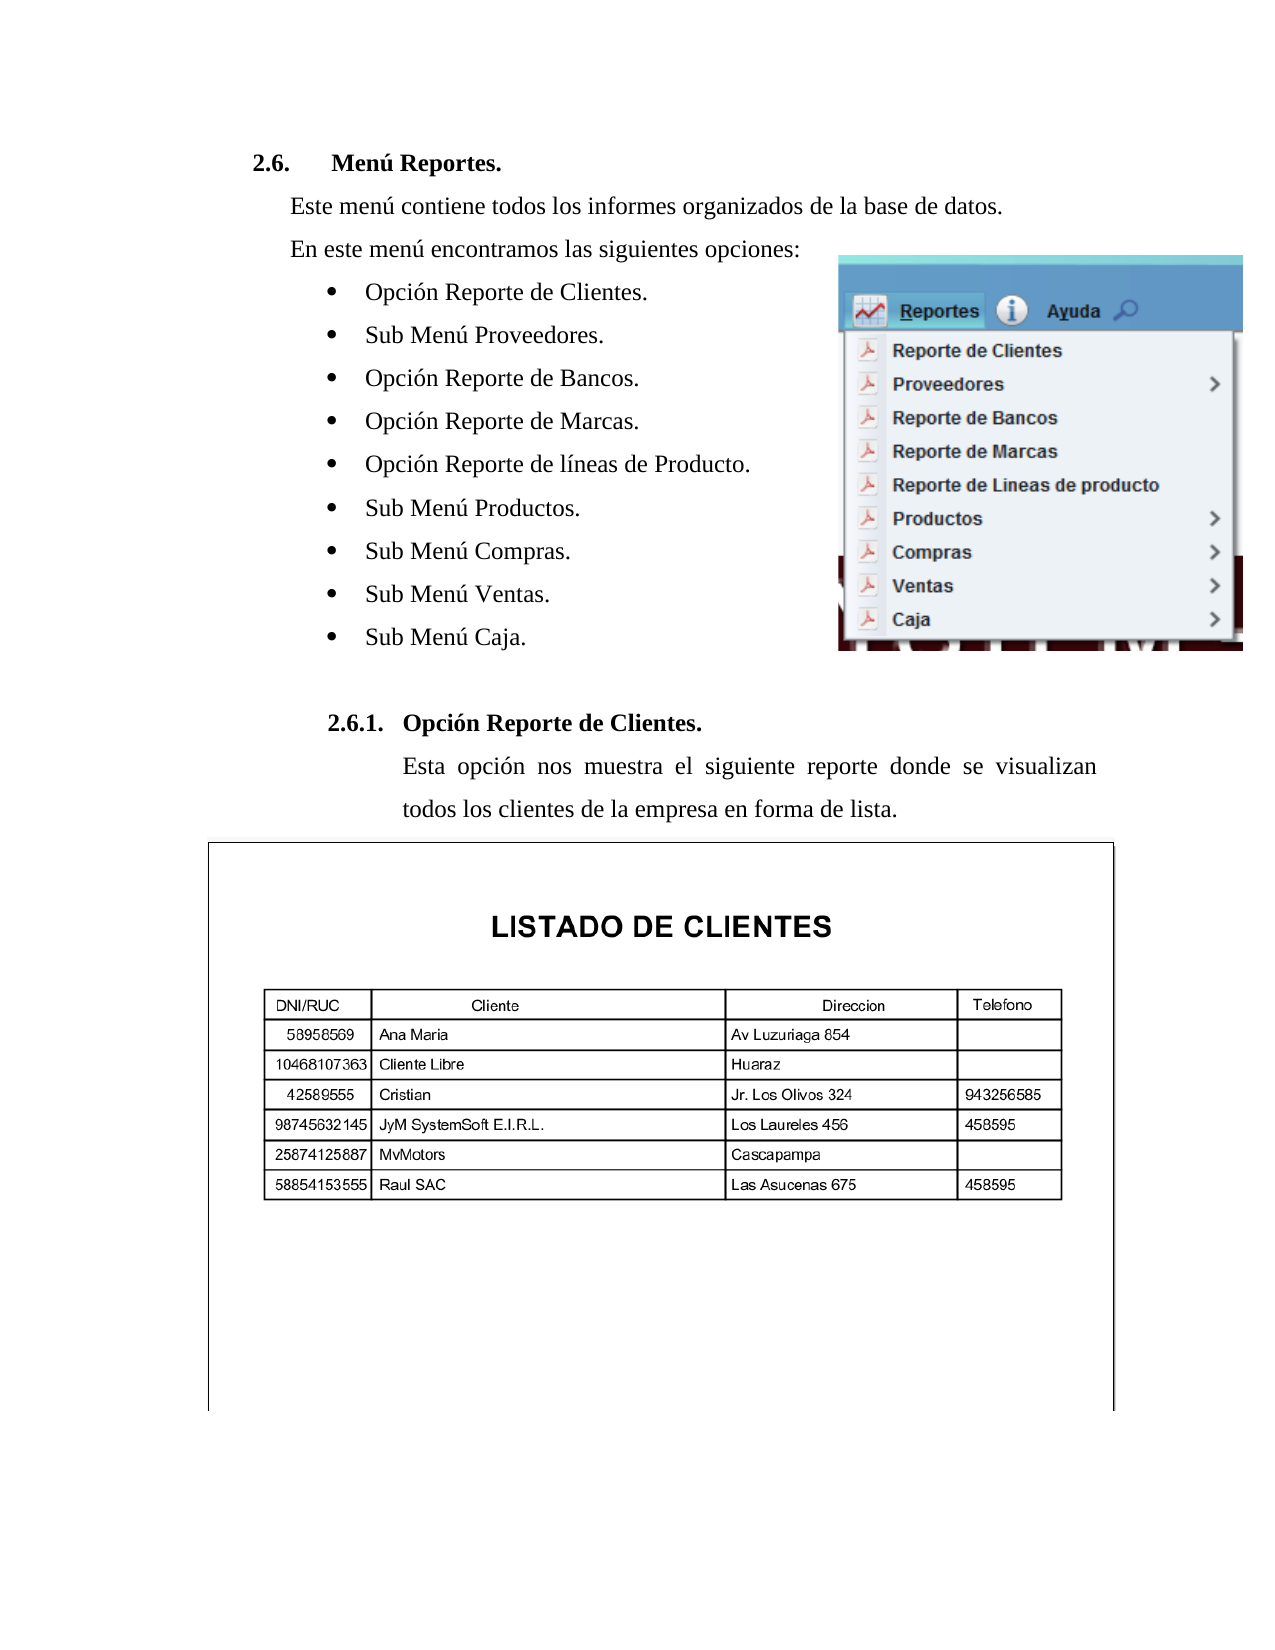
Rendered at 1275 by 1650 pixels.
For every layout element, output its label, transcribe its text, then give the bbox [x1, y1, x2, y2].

list Opción Reporte de líneas de Producto. [327, 449, 838, 478]
list Sub Menú Caja. [327, 622, 838, 651]
list Opción Reporte de Bancos. [327, 363, 838, 392]
list Opción Reporte de Clientes. [327, 277, 838, 306]
list Sub Menú Compras. [327, 536, 838, 564]
list En este menú encontramos las siguientes opciones: [290, 234, 1098, 263]
list Menú Reportes. [252, 148, 1098, 176]
picture [206, 837, 1116, 1411]
list Este menú contiene todos los informes organizados de la base de datos. [290, 191, 1098, 219]
picture [838, 255, 1243, 651]
list Opción Reporte de Marcas. [327, 406, 838, 435]
list Sub Menú Ventas. [327, 579, 838, 608]
list Esta opción nos muestra el siguiente reporte donde se visualizan todos los clientes de la empresa en forma de lista. [402, 751, 1098, 823]
list Sub Menú Productos. [327, 493, 838, 521]
list Opción Reporte de Clientes. [327, 708, 1098, 737]
list Sub Menú Proveedores. [327, 320, 838, 349]
